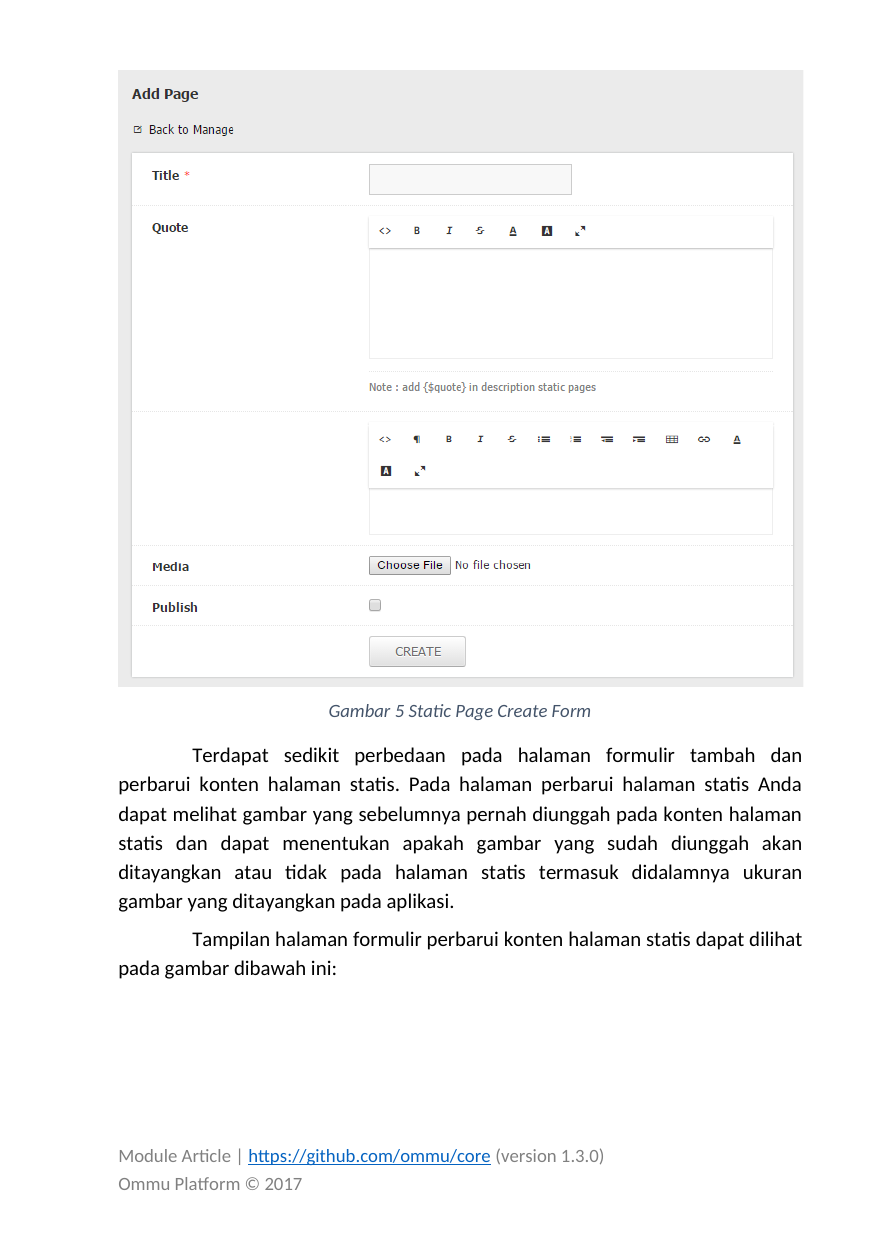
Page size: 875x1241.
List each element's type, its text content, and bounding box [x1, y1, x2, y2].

text Tampilan halaman formulir perbarui konten halaman statis dapat dilihat pada gambar dibawah ini: [118, 926, 803, 980]
text Terdapat sedikit perbedaan pada halaman formulir tambah dan perbarui konten halaman statis. Pada halaman perbarui halaman statis Anda dapat melihat gambar yang sebelumnya pernah diunggah pada konten halaman statis dan dapat menentukan apakah gambar yang sudah diunggah akan ditayangkan atau tidak pada halaman statis termasuk didalamnya ukuran gambar yang ditayangkan pada aplikasi. [118, 742, 803, 914]
text Gambar 5 Static Page Create Form [118, 699, 803, 722]
picture [118, 70, 804, 687]
